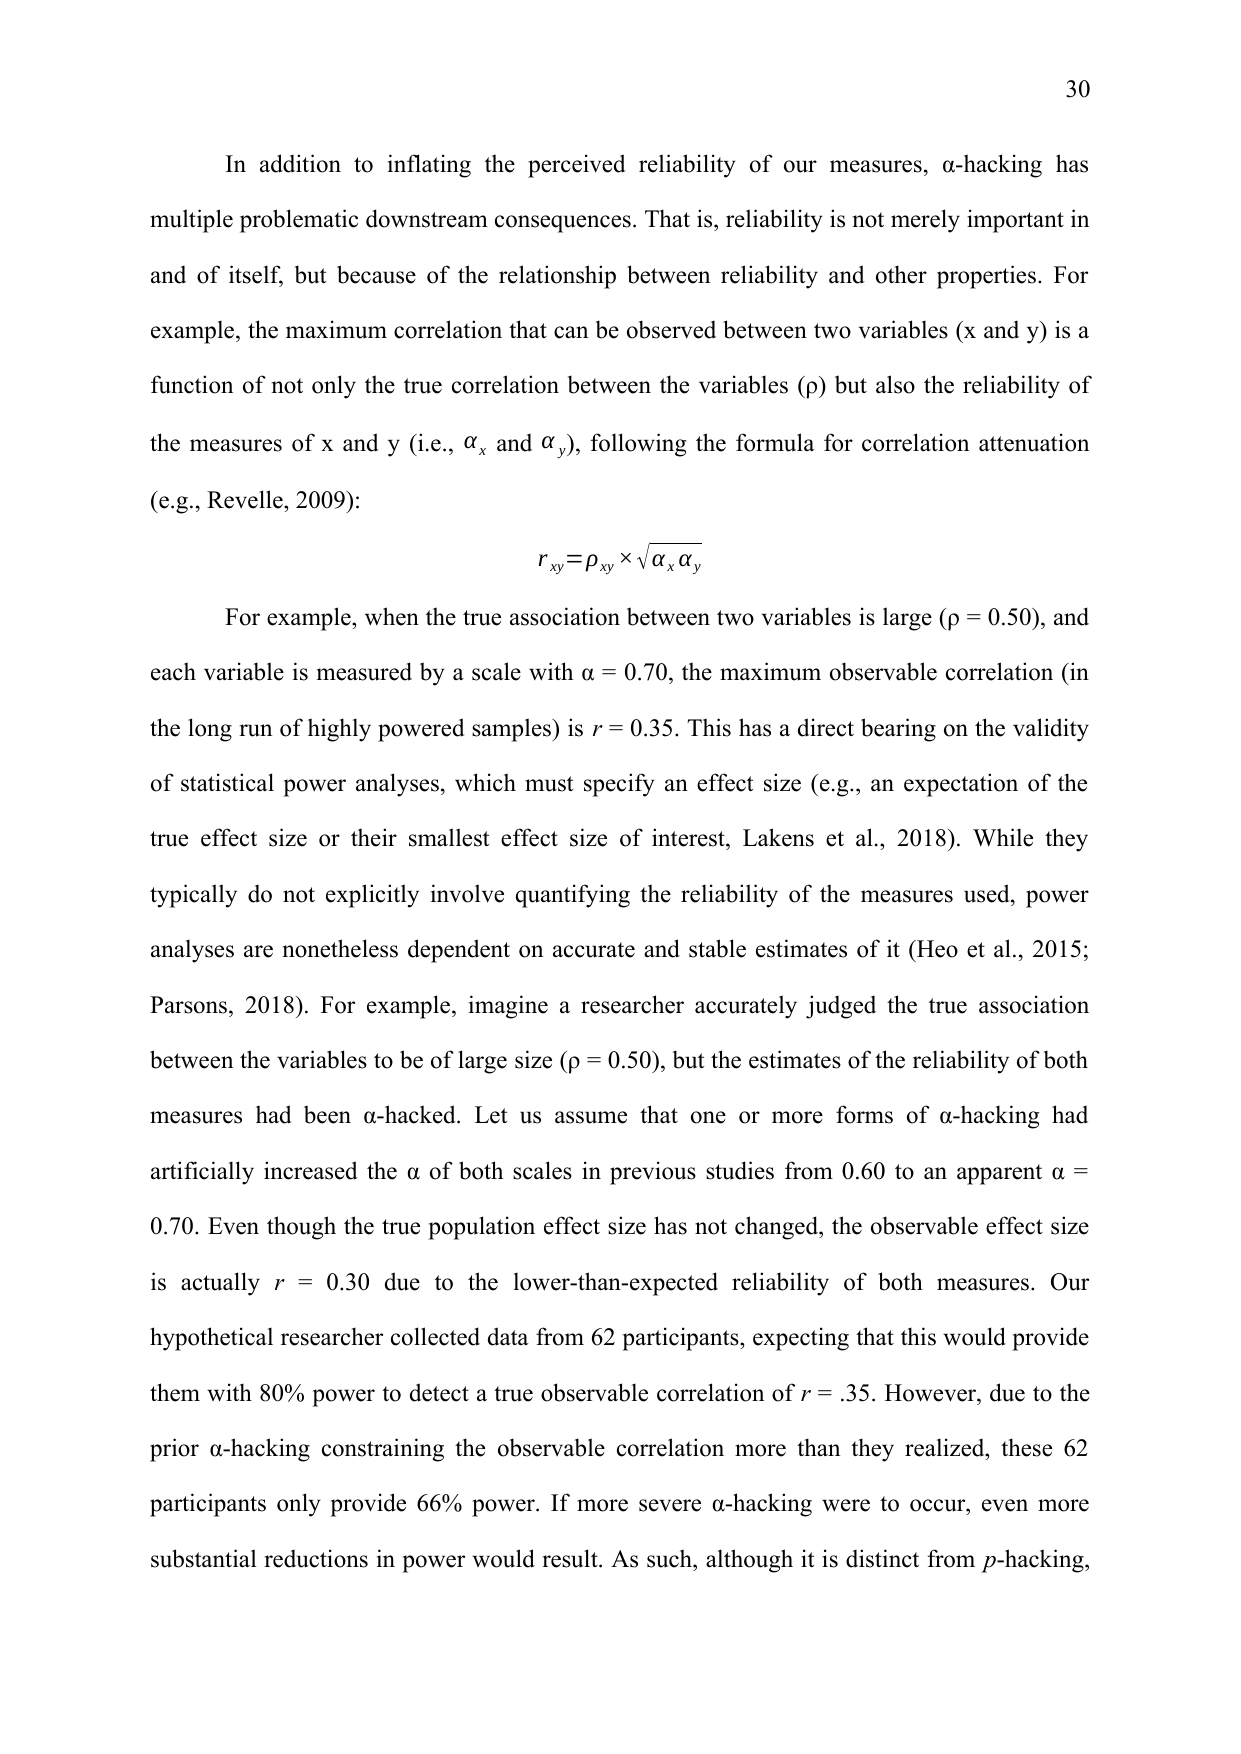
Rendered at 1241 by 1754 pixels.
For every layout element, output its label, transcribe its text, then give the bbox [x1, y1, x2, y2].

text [150, 603, 1090, 1573]
text In addition to inflating the perceived reliability of our measures, α-hacking has multiple problematic downstream consequences. That is, reliability is not merely important in and of itself, but because of the relationship between reliability and other properties. For example, the maximum correlation that can be observed between two variables (x and y) is a function of not only the true correlation between the variables (ρ) but also the reliability of the measures of x and y (i.e., and ), following the formula for correlation attenuation (e.g., Revelle, 2009): [150, 150, 1090, 514]
